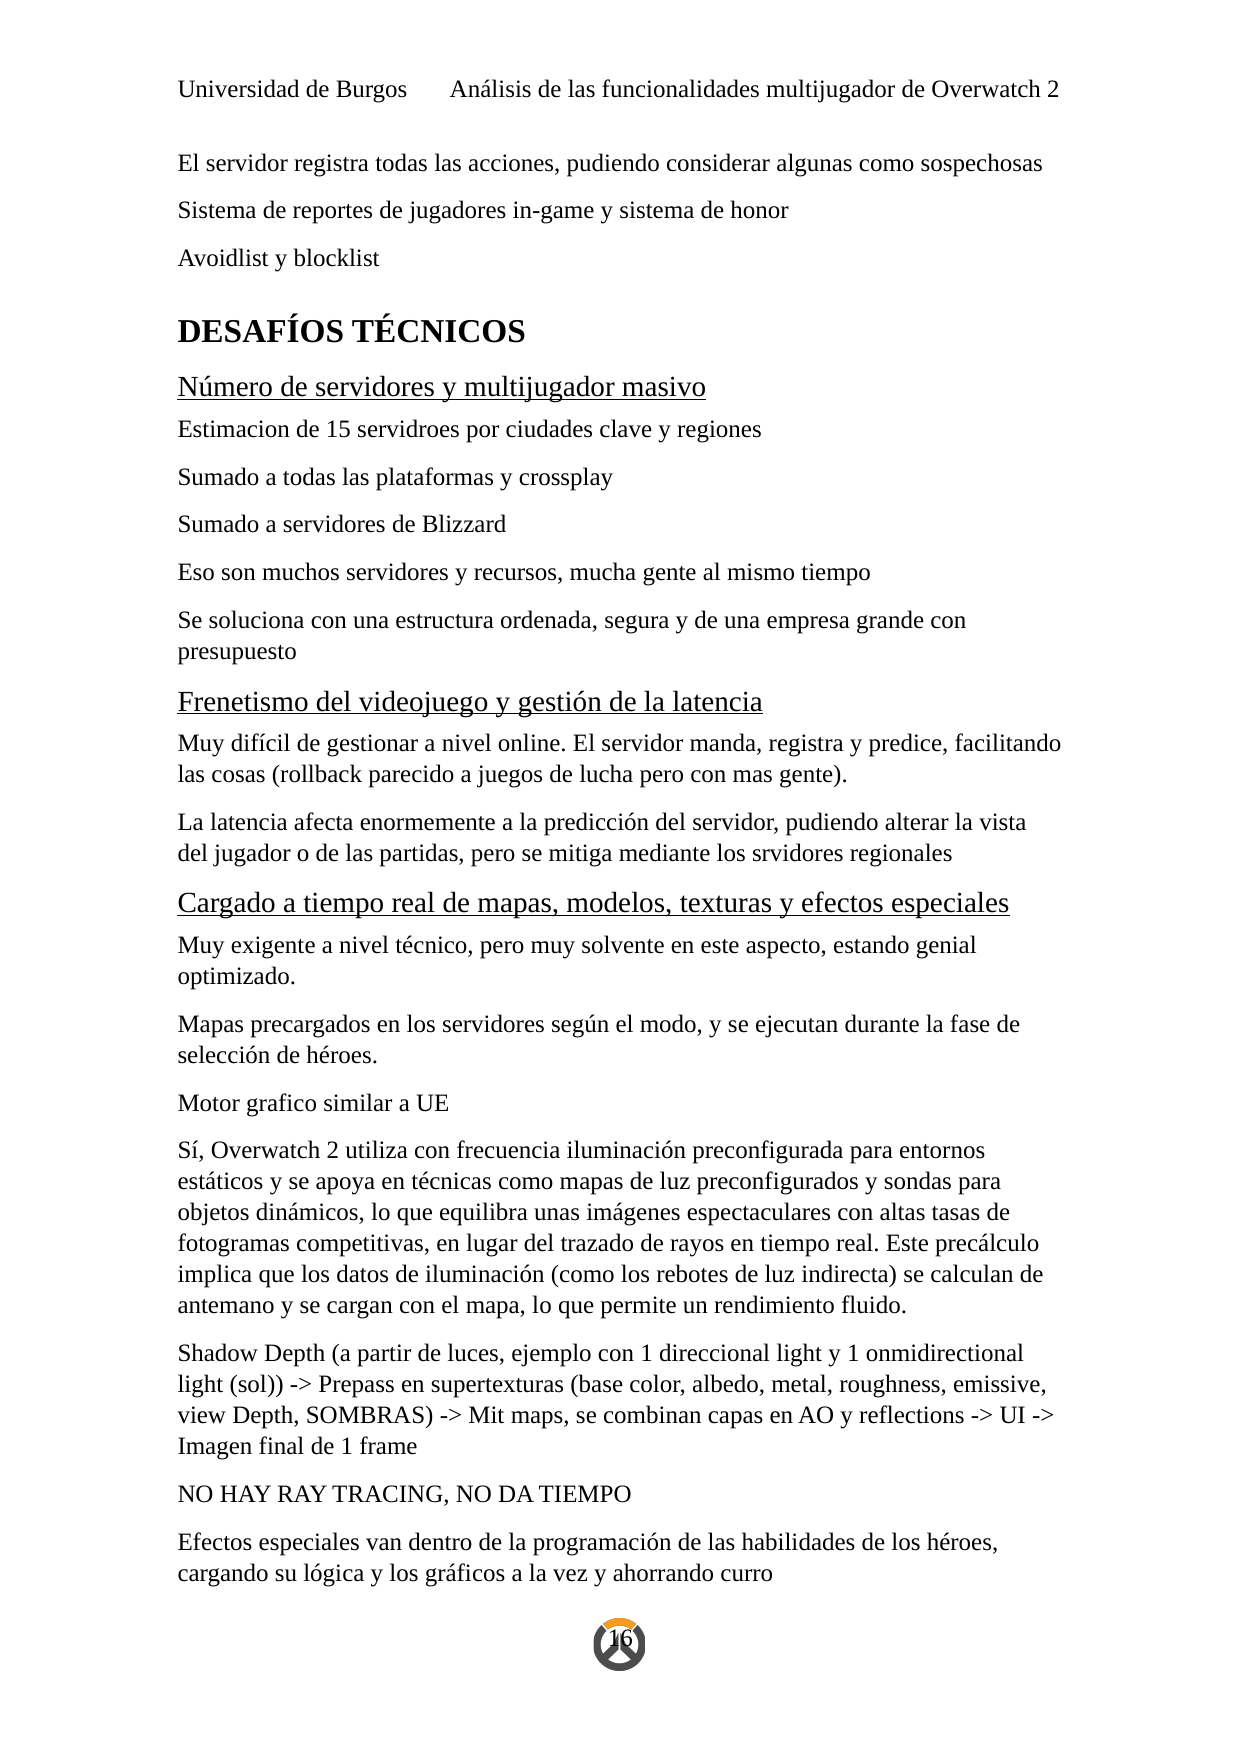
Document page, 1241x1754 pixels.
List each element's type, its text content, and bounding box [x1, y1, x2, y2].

text Sí, Overwatch 2 utiliza con frecuencia iluminación preconfigurada para entornos estáticos y se apoya en técnicas como mapas de luz preconfigurados y sondas para objetos dinámicos, lo que equilibra unas imágenes espectaculares con altas tasas de fotogramas competitivas, en lugar del trazado de rayos en tiempo real. Este precálculo implica que los datos de iluminación (como los rebotes de luz indirecta) se calculan de antemano y se cargan con el mapa, lo que permite un rendimiento fluido. [177, 1135, 1063, 1319]
text Sumado a servidores de Blizzard [177, 509, 1063, 538]
picture [593, 1618, 645, 1671]
subtitle Cargado a tiempo real de mapas, modelos, texturas y efectos especiales [177, 886, 1063, 919]
text Muy difícil de gestionar a nivel online. El servidor manda, registra y predice, facilitando las cosas (rollback parecido a juegos de lucha pero con mas gente). [177, 728, 1063, 788]
text Sistema de reportes de jugadores in-game y sistema de honor [177, 195, 1063, 224]
text El servidor registra todas las acciones, pudiendo considerar algunas como sospechosas [177, 148, 1063, 176]
subtitle Frenetismo del videojuego y gestión de la latencia [177, 684, 1063, 717]
text Efectos especiales van dentro de la programación de las habilidades de los héroes, cargando su lógica y los gráficos a la vez y ahorrando curro [177, 1527, 1063, 1587]
text Muy exigente a nivel técnico, pero muy solvente en este aspecto, estando genial optimizado. [177, 930, 1063, 990]
text Shadow Depth (a partir de luces, ejemplo con 1 direccional light y 1 onmidirectional light (sol)) -> Prepass en supertexturas (base color, albedo, metal, roughness, emissive, view Depth, SOMBRAS) -> Mit maps, se combinan capas en AO y reflections -> UI -> Imagen final de 1 frame [177, 1338, 1063, 1460]
subtitle Número de servidores y multijugador masivo [177, 369, 1063, 403]
text Sumado a todas las plataformas y crossplay [177, 462, 1063, 491]
text Motor grafico similar a UE [177, 1088, 1063, 1116]
text NO HAY RAY TRACING, NO DA TIEMPO [177, 1479, 1063, 1508]
text La latencia afecta enormemente a la predicción del servidor, pudiendo alterar la vista del jugador o de las partidas, pero se mitiga mediante los srvidores regionales [177, 807, 1063, 867]
subtitle DESAFÍOS TÉCNICOS [177, 312, 1063, 350]
text Mapas precargados en los servidores según el modo, y se ejecutan durante la fase de selección de héroes. [177, 1009, 1063, 1069]
text Eso son muchos servidores y recursos, mucha gente al mismo tiempo [177, 557, 1063, 586]
text Avoidlist y blocklist [177, 243, 1063, 272]
text Se soluciona con una estructura ordenada, segura y de una empresa grande con presupuesto [177, 605, 1063, 665]
text Estimacion de 15 servidroes por ciudades clave y regiones [177, 414, 1063, 443]
